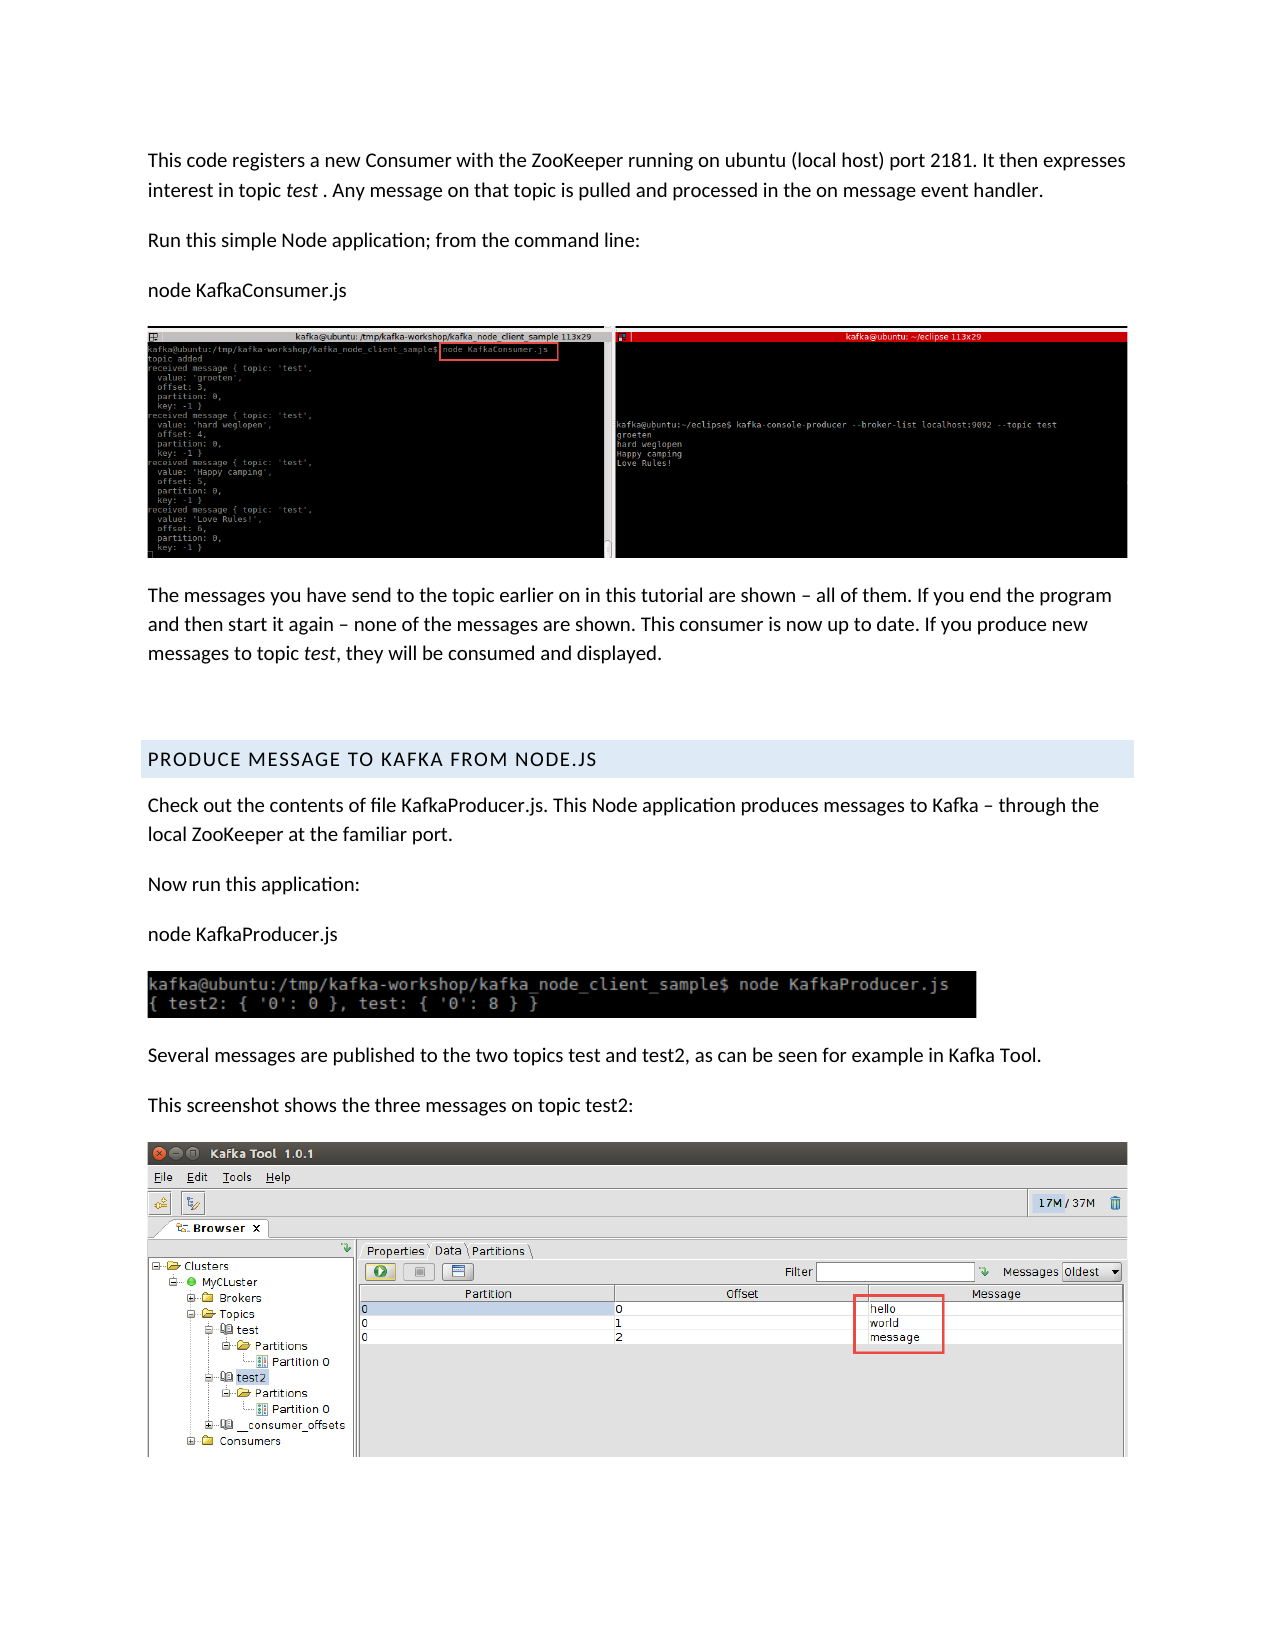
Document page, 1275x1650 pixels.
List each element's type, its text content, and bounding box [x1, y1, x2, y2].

picture [147, 971, 977, 1018]
text The messages you have send to the topic earlier on in this tutorial are shown – all of them. If you end the program and then start it again – none of the messages are shown. This consumer is now up to date. If you produce new messages to topic test, they will be consumed and displayed. [148, 582, 1127, 666]
text Check out the contents of file KafkaProducer.js. This Node application produces messages to Kafka – through the local ZooKeeper at the familiar port. [148, 792, 1127, 847]
text Several messages are published to the two topics test and test2, as can be seen for example in Kafka Tool. [148, 1042, 1127, 1068]
picture [147, 326, 1128, 558]
text Now run this application: [148, 872, 1127, 897]
text This screenshot shows the three messages on topic test2: [148, 1092, 1127, 1118]
text Run this simple Node application; from the command line: [148, 227, 1127, 252]
subtitle Produce Message to Kafka from Node.JS [148, 747, 1127, 772]
text node KafkaProducer.js [148, 922, 1127, 947]
picture [147, 1142, 1128, 1457]
text node KafkaConsumer.js [148, 277, 1127, 302]
text This code registers a new Consumer with the ZooKeeper running on ubuntu (local host) port 2181. It then expresses interest in topic test . Any message on that topic is pulled and processed in the on message event handler. [148, 148, 1127, 202]
